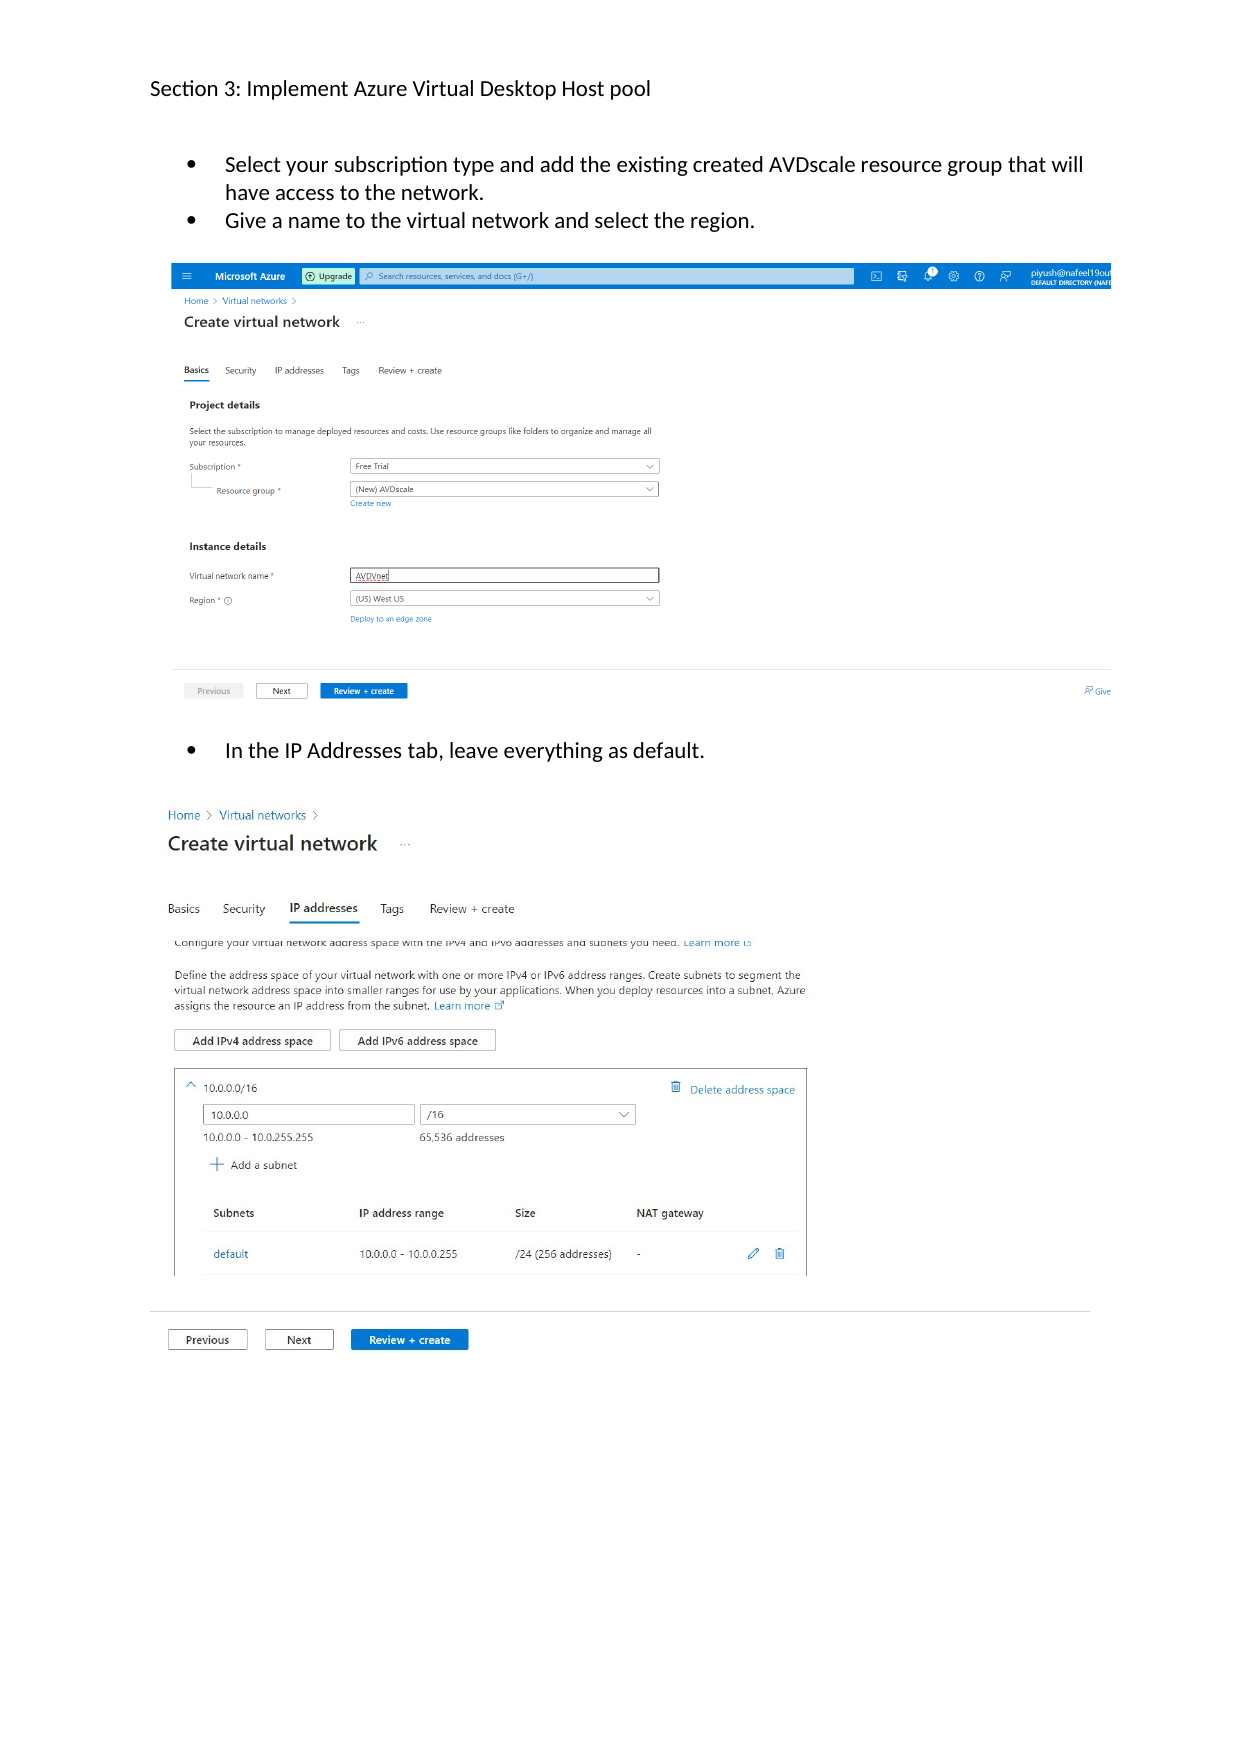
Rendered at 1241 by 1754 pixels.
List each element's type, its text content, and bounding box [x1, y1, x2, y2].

picture [171, 263, 1112, 709]
picture [150, 801, 1091, 1358]
list Give a name to the virtual network and select the region. [187, 206, 1090, 234]
list Select your subscription type and add the existing created AVDscale resource group that will have access to the network. [187, 150, 1090, 206]
list In the IP Addresses tab, leave everything as default. [187, 736, 1090, 764]
